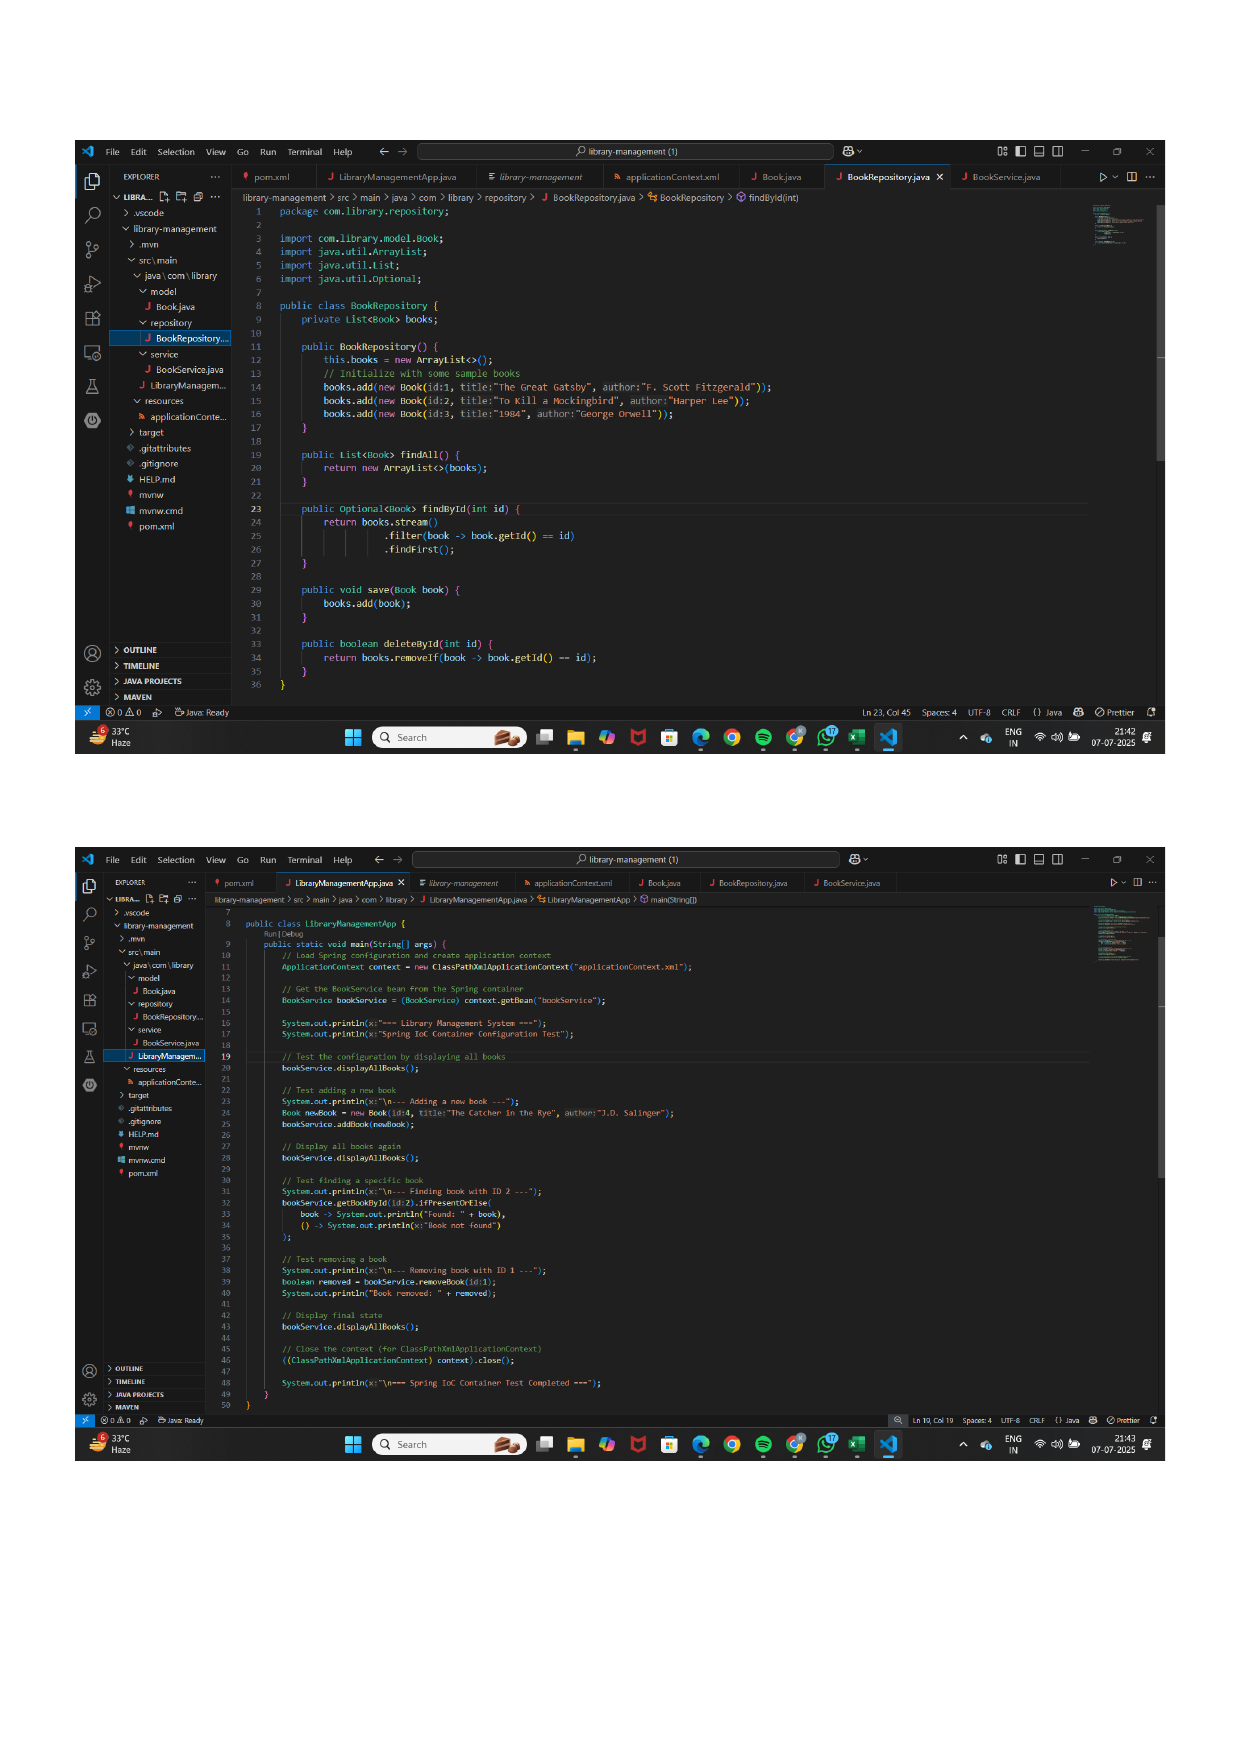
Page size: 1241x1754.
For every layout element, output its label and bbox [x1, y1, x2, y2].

picture [75, 140, 1166, 754]
picture [75, 847, 1166, 1461]
